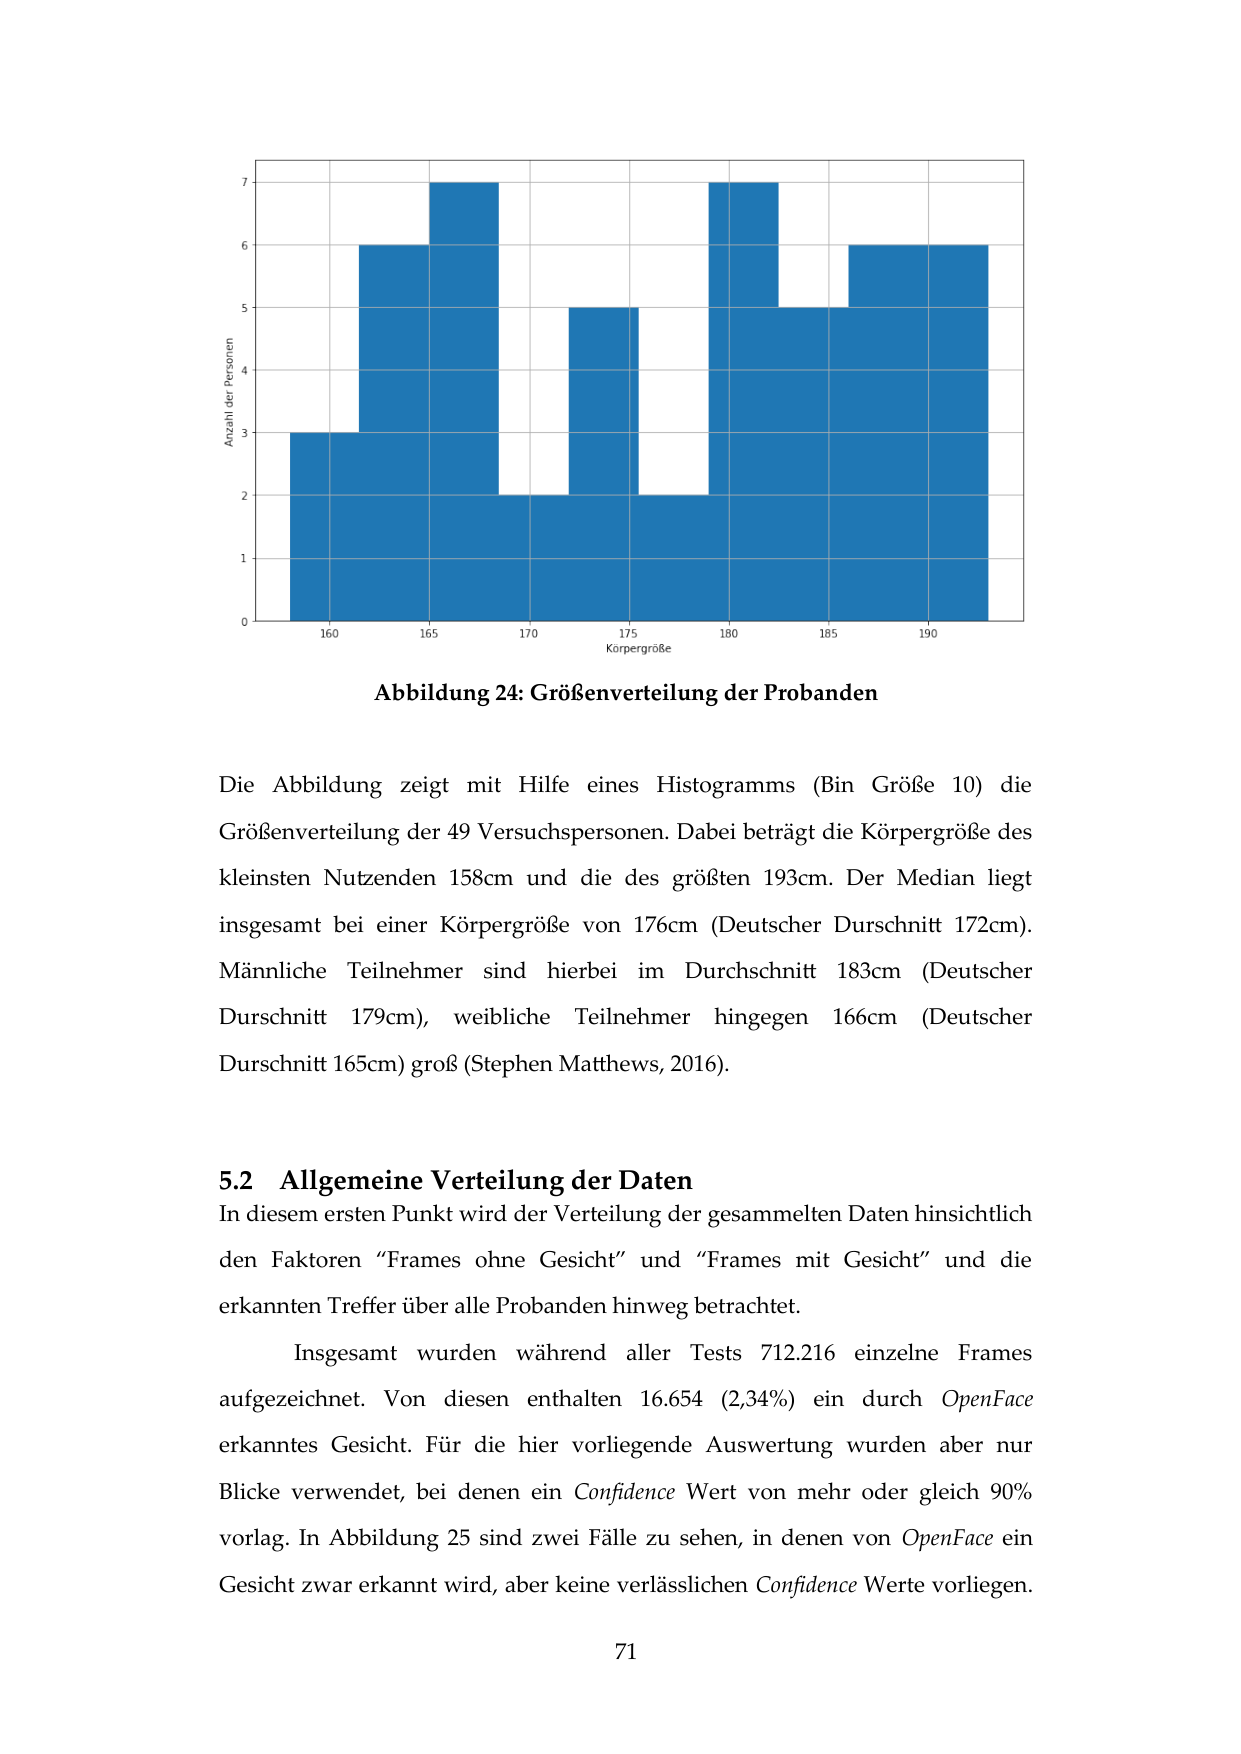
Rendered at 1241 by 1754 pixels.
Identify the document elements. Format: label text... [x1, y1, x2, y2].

text Abbildung 24: Größenverteilung der Probanden [219, 676, 1033, 707]
picture [218, 150, 1034, 661]
text In diesem ersten Punkt wird der Verteilung der gesammelten Daten hinsichtlich den Faktoren “Frames ohne Gesicht” und “Frames mit Gesicht” und die erkannten Treffer über alle Probanden hinweg betrachtet. [219, 1197, 1033, 1320]
text Die Abbildung zeigt mit Hilfe eines Histogramms (Bin Größe 10) die Größenverteilung der 49 Versuchspersonen. Dabei beträgt die Körpergröße des kleinsten Nutzenden 158cm und die des größten 193cm. Der Median liegt insgesamt bei einer Körpergröße von 176cm (Deutscher Durschnitt 172cm). Männliche Teilnehmer sind hierbei im Durchschnitt 183cm (Deutscher Durschnitt 179cm), weibliche Teilnehmer hingegen 166cm (Deutscher Durschnitt 165cm) groß (Stephen Matthews, 2016). [219, 768, 1033, 1078]
subtitle Allgemeine Verteilung der Daten [219, 1160, 1033, 1197]
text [219, 1336, 1033, 1598]
